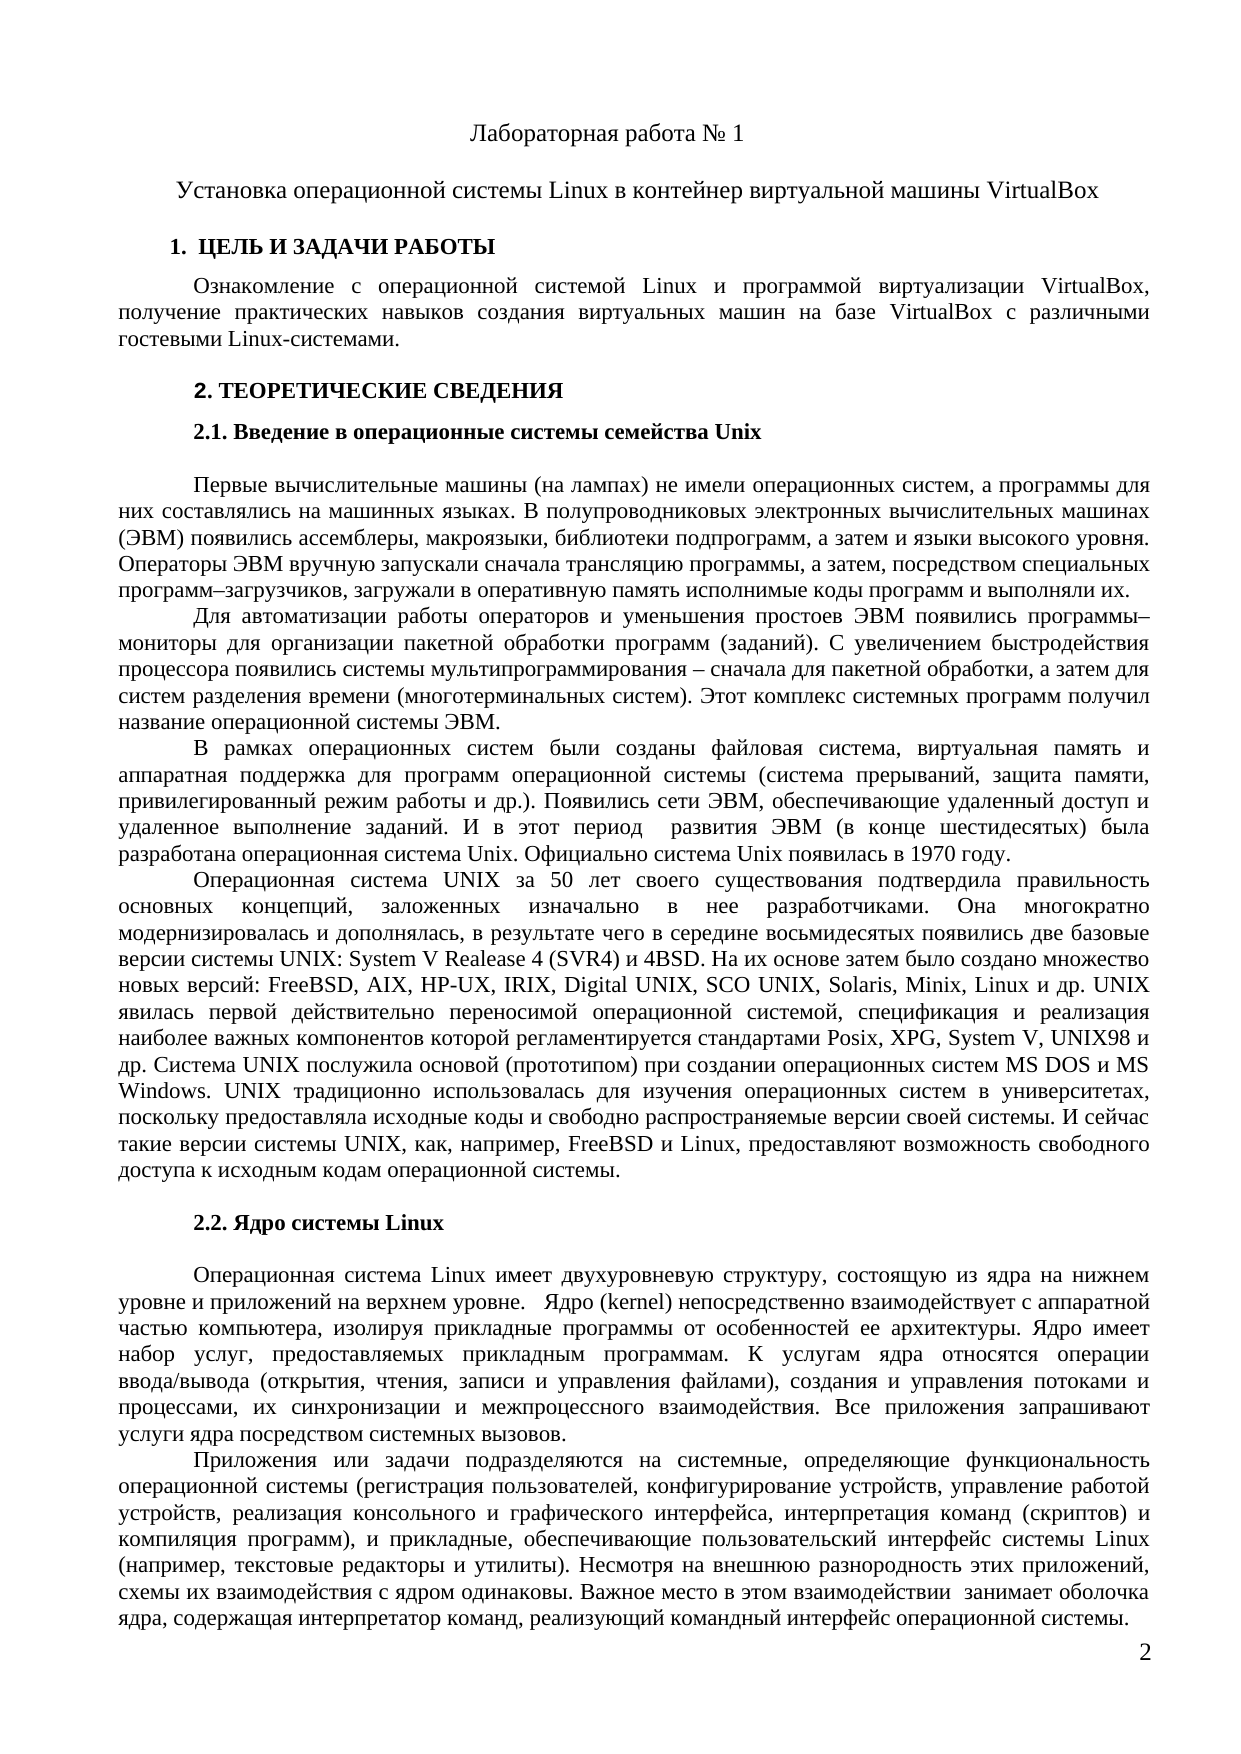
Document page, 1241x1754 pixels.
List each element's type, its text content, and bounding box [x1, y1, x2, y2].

text 2. ТЕОРЕТИЧЕСКИЕ СВЕДЕНИЯ [118, 377, 1152, 406]
text Приложения или задачи подразделяются на системные, определяющие функциональность операционной системы (регистрация пользователей, конфигурирование устройств, управление работой устройств, реализация консольного и графического интерфейса, интерпретация команд (скриптов) и компиляция программ), и прикладные, обеспечивающие пользовательский интерфейс системы Linux (например, текстовые редакторы и утилиты). Несмотря на внешнюю разнородность этих приложений, схемы их взаимодействия с ядром одинаковы. Важное место в этом взаимодействии занимает оболочка ядра, содержащая интерпретатор команд, реализующий командный интерфейс операционной системы. [118, 1446, 1152, 1630]
text Ознакомление с операционной системой Linux и программой виртуализации VirtualBox, получение практических навыков создания виртуальных машин на базе VirtualBox с различными гостевыми Linux-системами. [118, 272, 1152, 351]
text Операционная система Linux имеет двухуровневую структуру, состоящую из ядра на нижнем уровне и приложений на верхнем уровне. Ядро (kernel) непосредственно взаимодействует с аппаратной частью компьютера, изолируя прикладные программы от особенностей ее архитектуры. Ядро имеет набор услуг, предоставляемых прикладным программам. К услугам ядра относятся операции ввода/вывода (открытия, чтения, записи и управления файлами), создания и управления потоками и процессами, их синхронизации и межпроцессного взаимодействия. Все приложения запрашивают услуги ядра посредством системных вызовов. [118, 1261, 1152, 1446]
text Операционная система UNIX за 50 лет своего существования подтвердила правильность основных концепций, заложенных изначально в нее разработчиками. Она многократно модернизировалась и дополнялась, в результате чего в середине восьмидесятых появились две базовые версии системы UNIX: System V Realease 4 (SVR4) и 4BSD. На их основе затем было создано множество новых версий: FreeBSD, AIX, HP-UX, IRIX, Digital UNIX, SCO UNIX, Solaris, Minix, Linux и др. UNIX явилась первой действительно переносимой операционной системой, спецификация и реализация наиболее важных компонентов которой регламентируется стандартами Posix, XPG, System V, UNIX98 и др. Система UNIX послужила основой (прототипом) при создании операционных систем MS DOS и MS Windows. UNIX традиционно использовалась для изучения операционных систем в университетах, поскольку предоставляла исходные коды и свободно распространяемые версии своей системы. И сейчас такие версии системы UNIX, как, например, FreeBSD и Linux, предоставляют возможность свободного доступа к исходным кодам операционной системы. [118, 866, 1152, 1182]
text 2.1. Введение в операционные системы семейства Unix [118, 418, 1152, 444]
text 1. ЦЕЛЬ И ЗАДАЧИ РАБОТЫ [118, 233, 1152, 259]
text Для автоматизации работы операторов и уменьшения простоев ЭВМ появились программы–мониторы для организации пакетной обработки программ (заданий). С увеличением быстродействия процессора появились системы мультипрограммирования – сначала для пакетной обработки, а затем для систем разделения времени (многотерминальных систем). Этот комплекс системных программ получил название операционной системы ЭВМ. [118, 603, 1152, 734]
text Лабораторная работа № 1 [164, 118, 1051, 147]
text Установка операционной системы Linux в контейнер виртуальной машины VirtualBox [175, 176, 1152, 204]
text 2.2. Ядро системы Linux [118, 1209, 1152, 1235]
text Первые вычислительные машины (на лампах) не имели операционных систем, а программы для них составлялись на машинных языках. В полупроводниковых электронных вычислительных машинах (ЭВМ) появились ассемблеры, макроязыки, библиотеки подпрограмм, а затем и языки высокого уровня. Операторы ЭВМ вручную запускали сначала трансляцию программы, а затем, посредством специальных программ–загрузчиков, загружали в оперативную память исполнимые коды программ и выполняли их. [118, 471, 1152, 603]
text В рамках операционных систем были созданы файловая система, виртуальная память и аппаратная поддержка для программ операционной системы (система прерываний, защита памяти, привилегированный режим работы и др.). Появились сети ЭВМ, обеспечивающие удаленный доступ и удаленное выполнение заданий. И в этот период развития ЭВМ (в конце шестидесятых) была разработана операционная система Unix. Официально система Unix появилась в 1970 году. [118, 734, 1152, 866]
